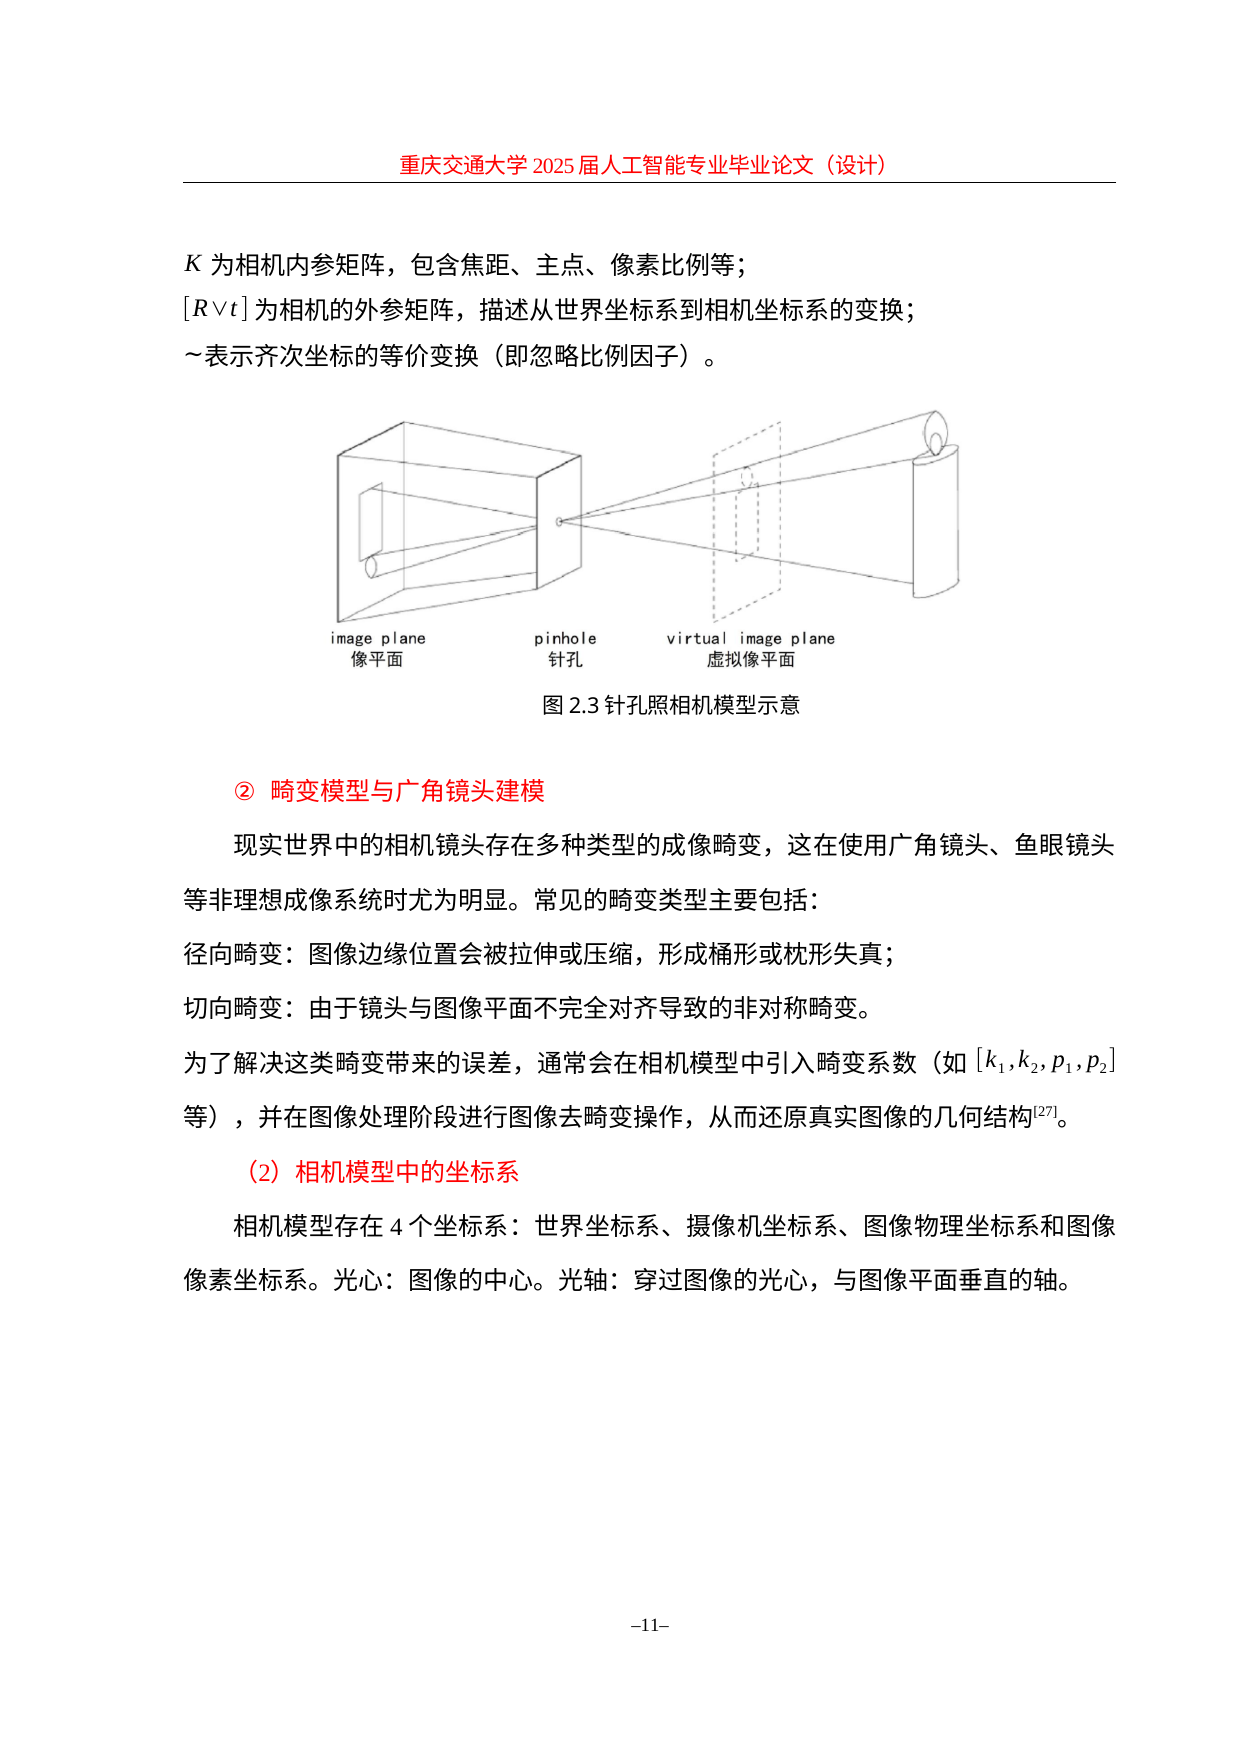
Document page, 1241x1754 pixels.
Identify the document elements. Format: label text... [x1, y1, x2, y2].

text 相机模型存在4个坐标系：世界坐标系、摄像机坐标系、图像物理坐标系和图像像素坐标系。光心：图像的中心。光轴：穿过图像的光心，与图像平面垂直的轴。 [183, 1206, 1116, 1297]
text 径向畸变：图像边缘位置会被拉伸或压缩，形成桶形或枕形失真； [183, 934, 1116, 971]
text 图2.3针孔照相机模型示意 [183, 688, 1116, 720]
picture [317, 390, 982, 675]
text 为相机的外参矩阵，描述从世界坐标系到相机坐标系的变换； [183, 291, 1116, 327]
text 现实世界中的相机镜头存在多种类型的成像畸变，这在使用广角镜头、鱼眼镜头等非理想成像系统时尤为明显。常见的畸变类型主要包括： [183, 826, 1116, 916]
text 表示齐次坐标的等价变换（即忽略比例因子）。 [183, 336, 1116, 372]
text 为相机内参矩阵，包含焦距、主点、像素比例等； [183, 246, 1116, 282]
text 切向畸变：由于镜头与图像平面不完全对齐导致的非对称畸变。 [183, 989, 1116, 1025]
text （2）相机模型中的坐标系 [183, 1152, 1116, 1188]
list 畸变模型与广角镜头建模 [233, 771, 1116, 808]
text 为了解决这类畸变带来的误差，通常会在相机模型中引入畸变系数（如 等），并在图像处理阶段进行图像去畸变操作，从而还原真实图像的几何结构[27]。 [183, 1043, 1116, 1134]
